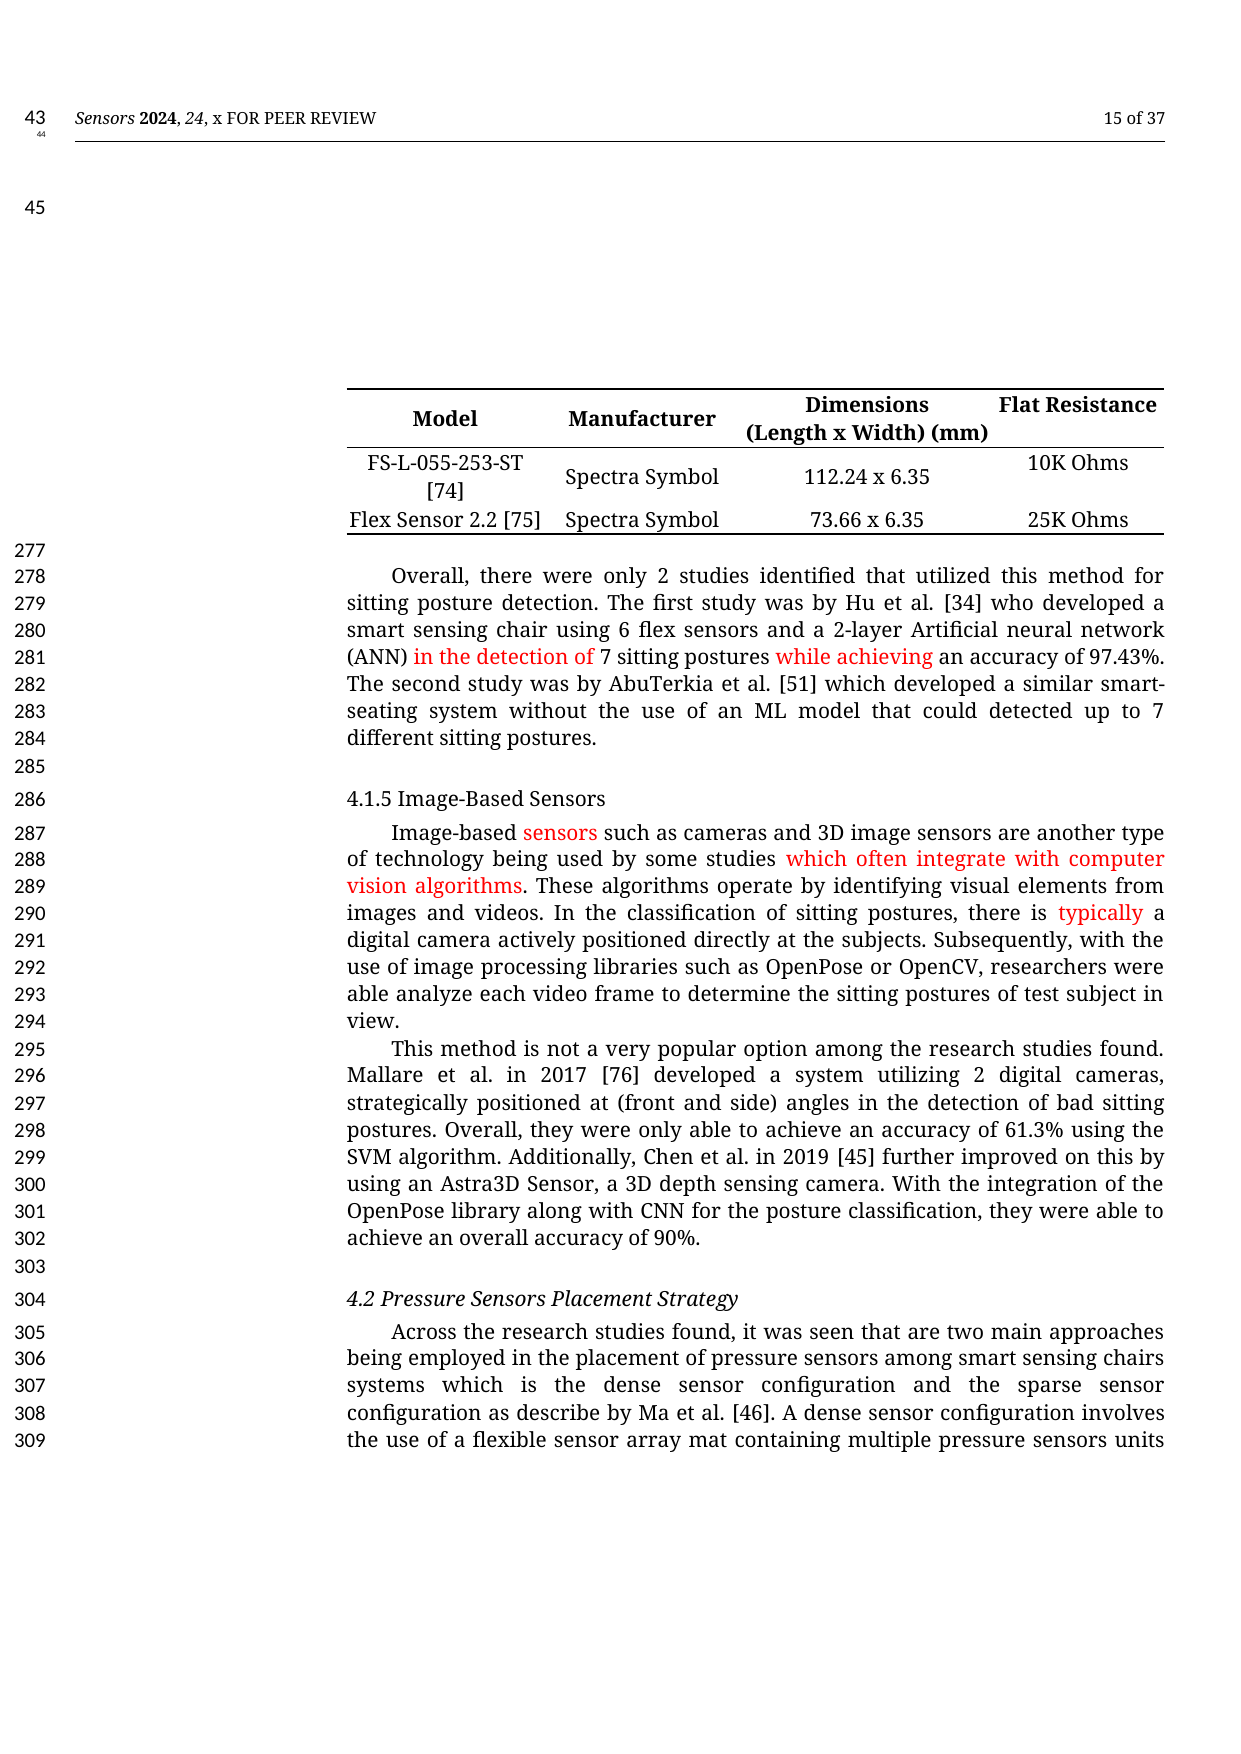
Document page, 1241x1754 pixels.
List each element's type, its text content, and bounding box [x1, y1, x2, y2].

subtitle 4.2 Pressure Sensors Placement Strategy [347, 1285, 1165, 1312]
text Image-based sensors such as cameras and 3D image sensors are another type of technology being used by some studies which often integrate with computer vision algorithms. These algorithms operate by identifying visual elements from images and videos. In the classification of sitting postures, there is typically a digital camera actively positioned directly at the subjects. Subsequently, with the use of image processing libraries such as OpenPose or OpenCV, researchers were able analyze each video frame to determine the sitting postures of test subject in view. [347, 818, 1165, 1035]
text This method is not a very popular option among the research studies found. Mallare et al. in 2017 [76] developed a system utilizing 2 digital cameras, strategically positioned at (front and side) angles in the detection of bad sitting postures. Overall, they were only able to achieve an accuracy of 61.3% using the SVM algorithm. Additionally, Chen et al. in 2019 [45] further improved on this by using an Astra3D Sensor, a 3D depth sensing camera. With the integration of the OpenPose library along with CNN for the posture classification, they were able to achieve an overall accuracy of 90%. [347, 1035, 1165, 1251]
subtitle 4.1.5 Image-Based Sensors [347, 785, 1165, 812]
table_header Dimensions (Length x Width) (mm) [741, 390, 994, 447]
table_header Manufacturer [544, 390, 741, 447]
table_header Model [347, 390, 544, 447]
table_cell 25K Ohms [994, 505, 1162, 533]
table_cell 10K Ohms [994, 448, 1162, 505]
table_cell 112.24 x 6.35 [741, 448, 994, 505]
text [347, 1318, 1165, 1453]
table_cell FS-L-055-253-ST [74] [347, 448, 544, 505]
table_header Flat Resistance [994, 390, 1162, 447]
table_cell Flex Sensor 2.2 [75] [347, 505, 544, 533]
table_cell Spectra Symbol [544, 505, 741, 533]
text Overall, there were only 2 studies identified that utilized this method for sitting posture detection. The first study was by Hu et al. [34] who developed a smart sensing chair using 6 flex sensors and a 2-layer Artificial neural network (ANN) in the detection of 7 sitting postures while achieving an accuracy of 97.43%. The second study was by AbuTerkia et al. [51] which developed a similar smart-seating system without the use of an ML model that could detected up to 7 different sitting postures. [347, 562, 1165, 752]
table_cell 73.66 x 6.35 [741, 505, 994, 533]
table_cell Spectra Symbol [544, 448, 741, 505]
